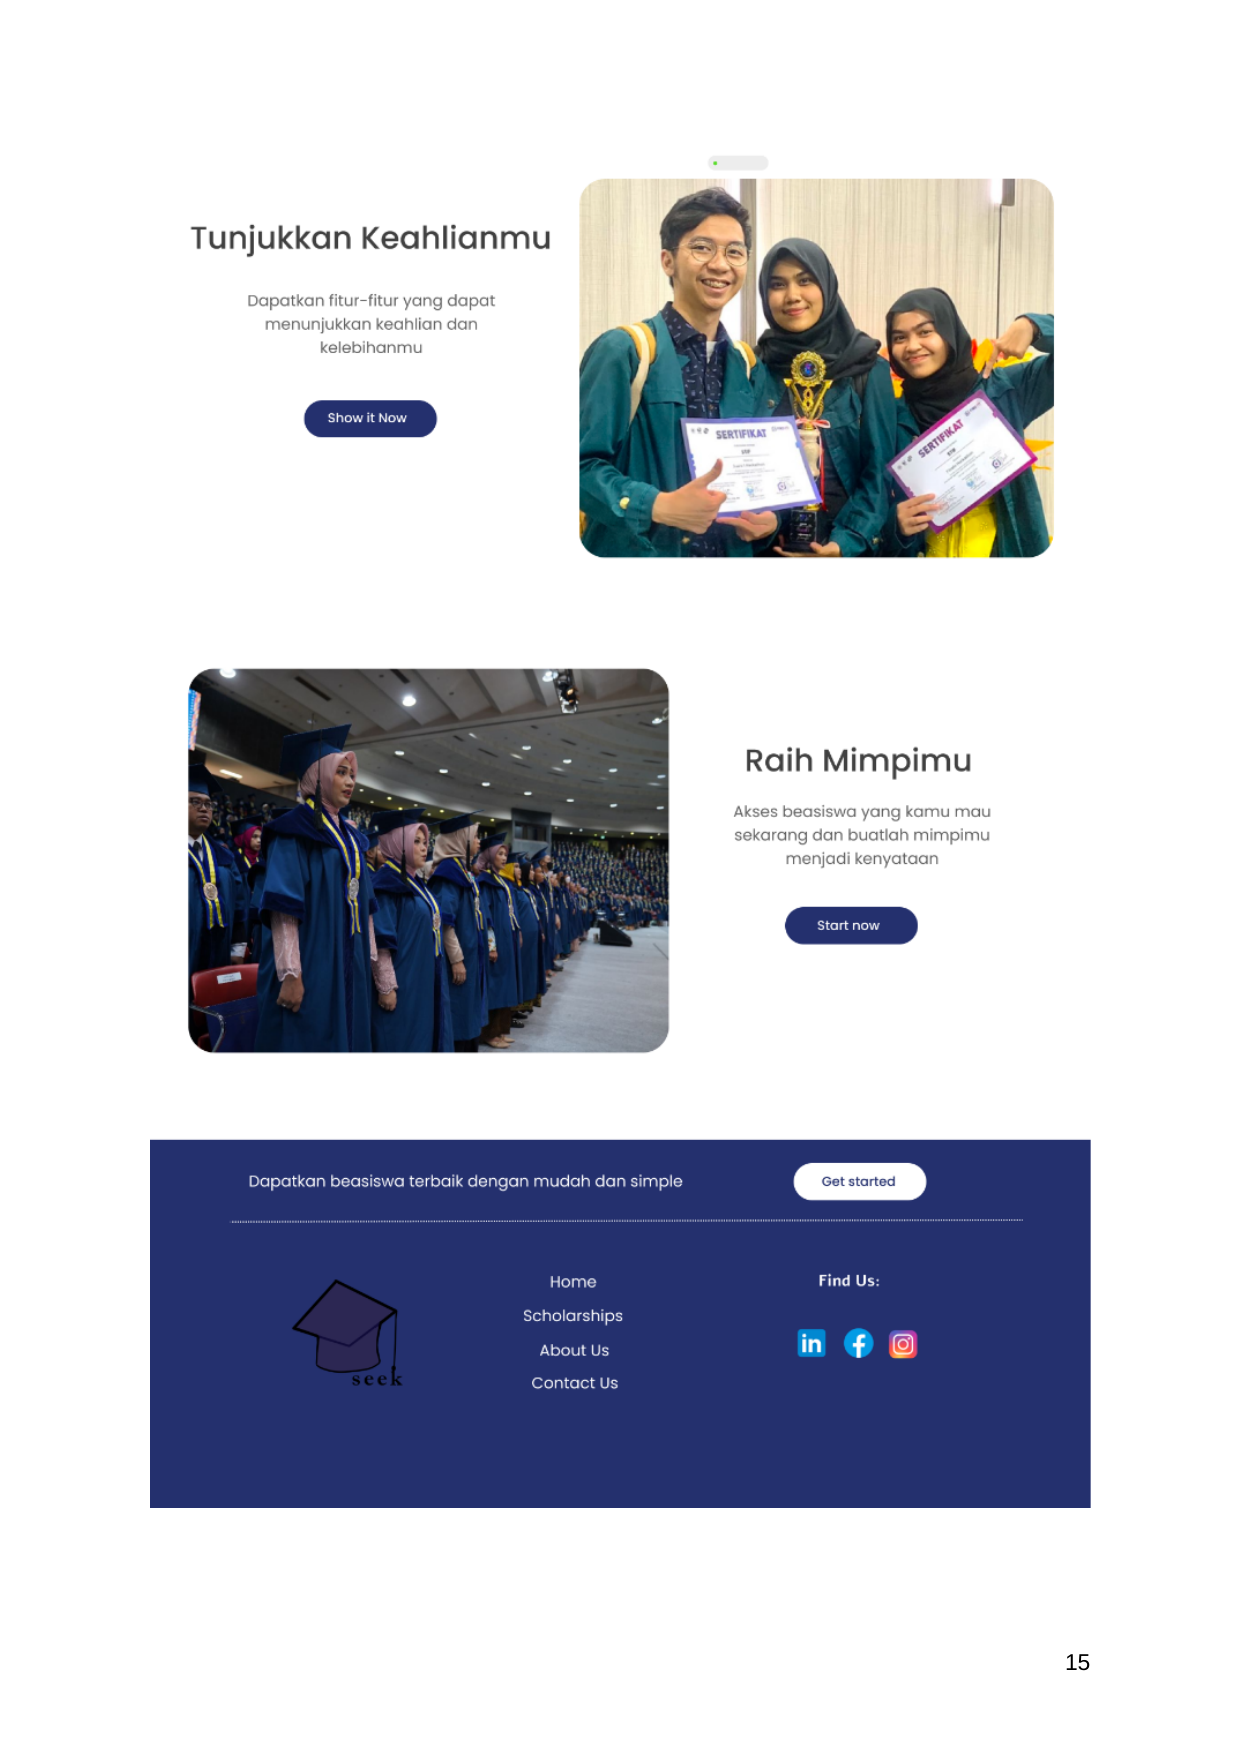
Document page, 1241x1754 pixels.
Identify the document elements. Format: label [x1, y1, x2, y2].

picture [150, 150, 1091, 1508]
